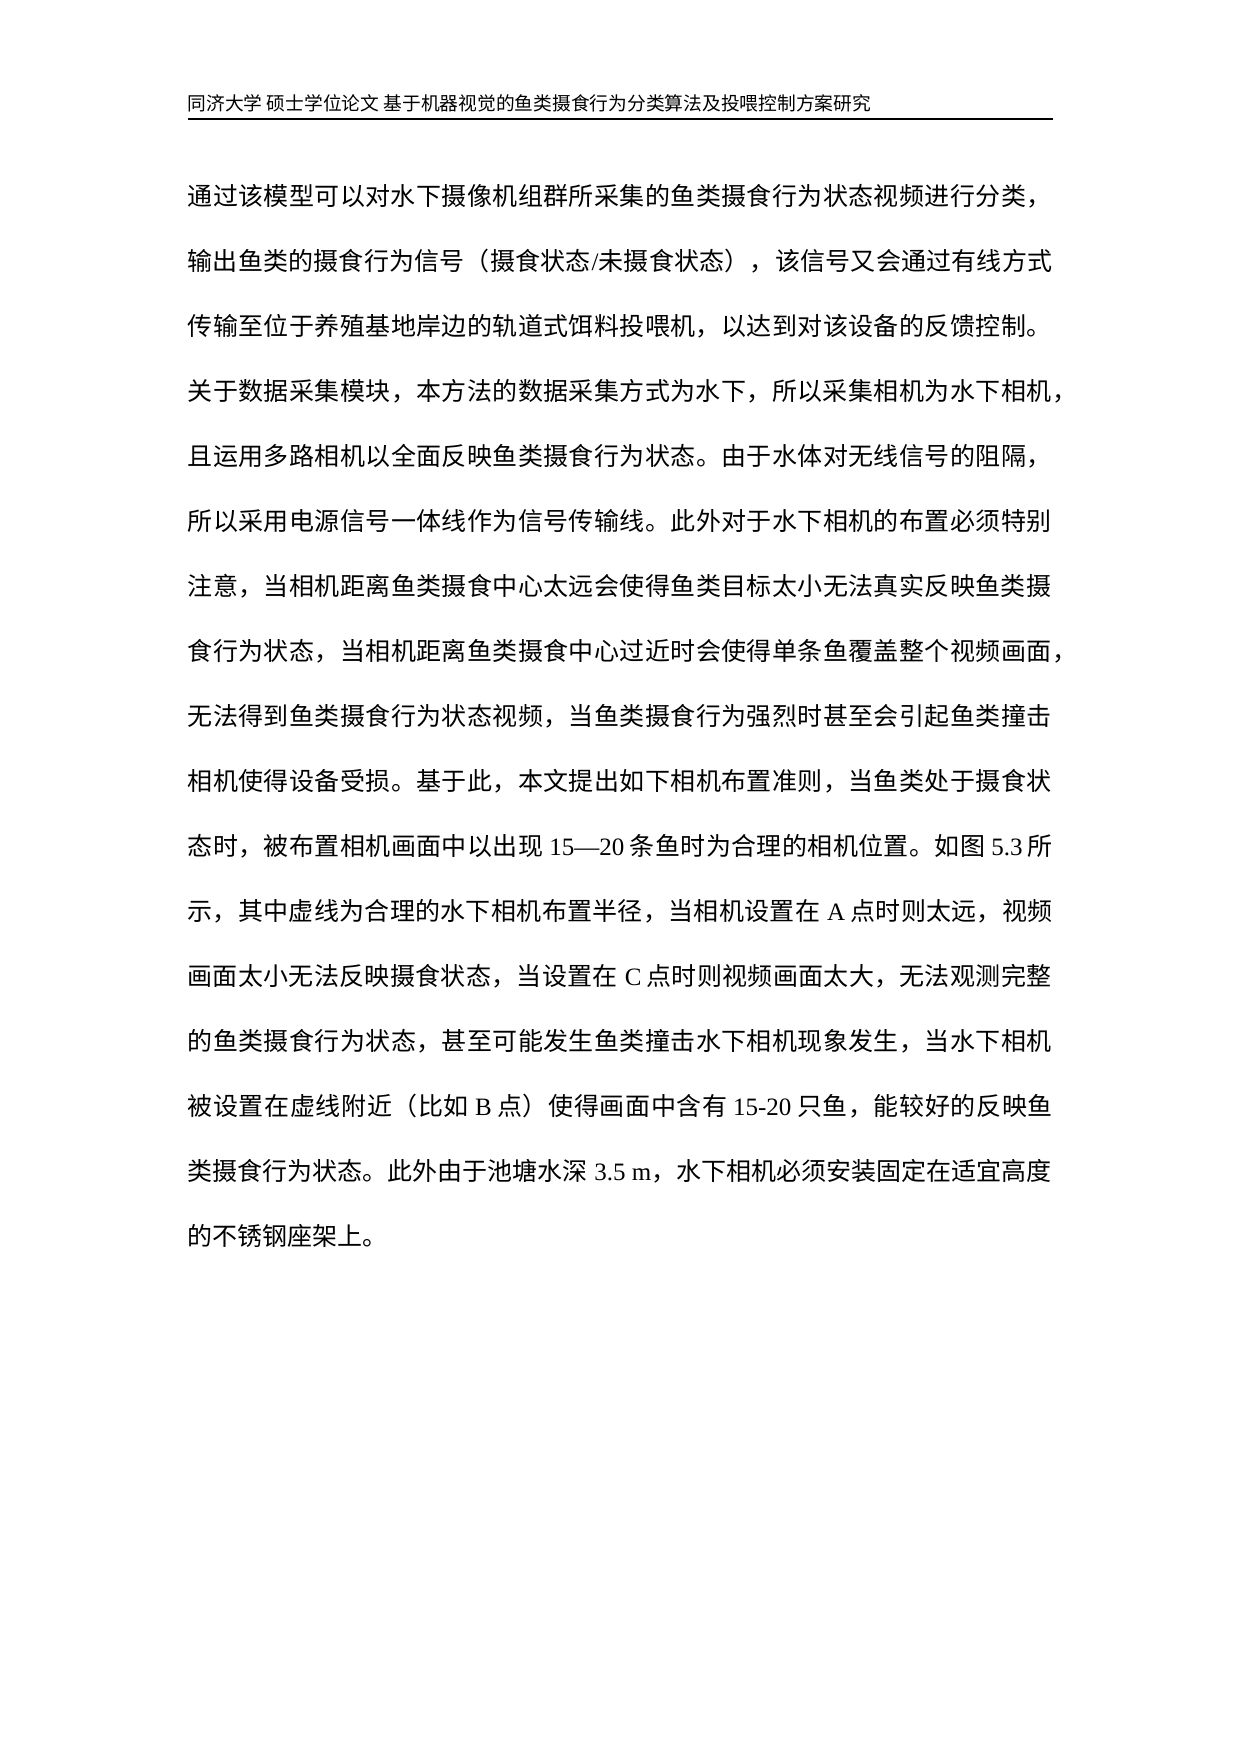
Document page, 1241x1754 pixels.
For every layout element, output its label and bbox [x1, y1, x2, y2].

text [187, 162, 1053, 1267]
